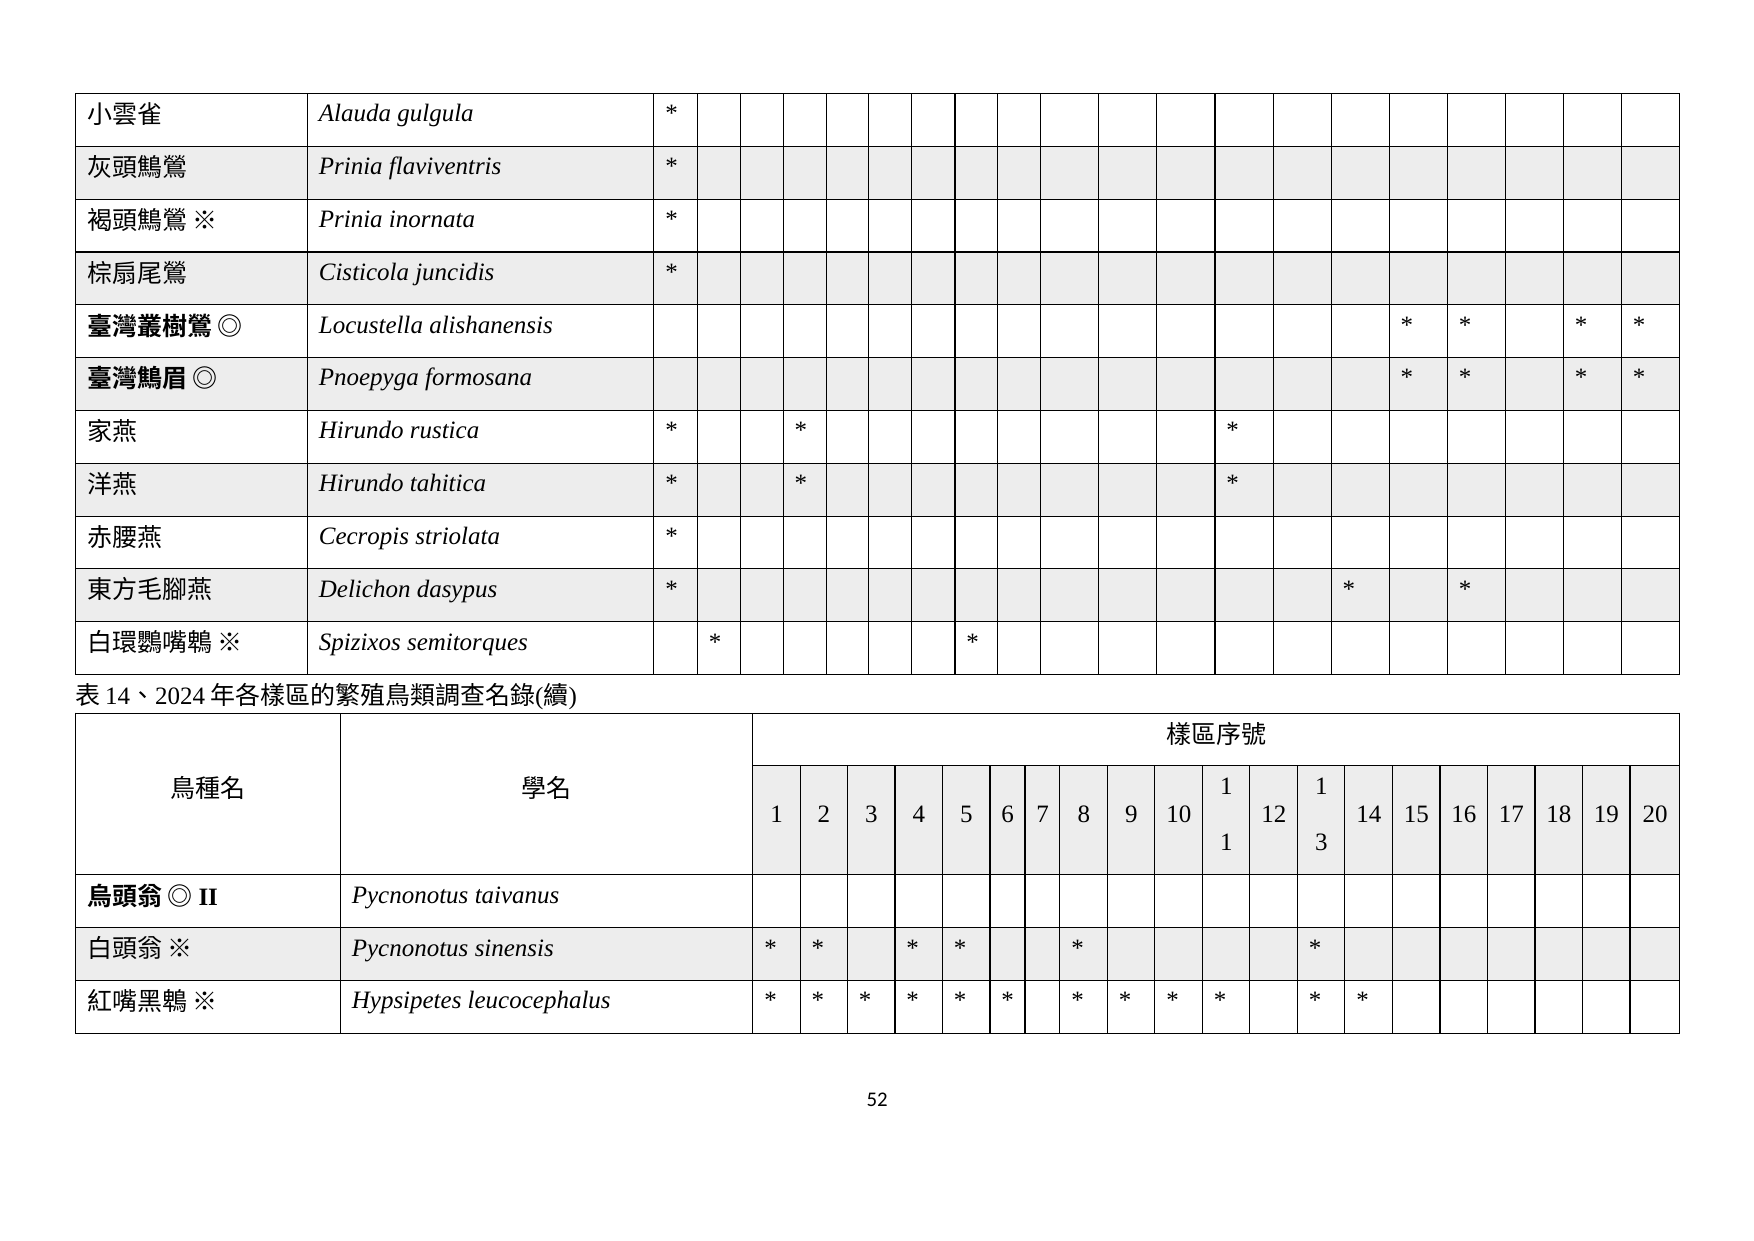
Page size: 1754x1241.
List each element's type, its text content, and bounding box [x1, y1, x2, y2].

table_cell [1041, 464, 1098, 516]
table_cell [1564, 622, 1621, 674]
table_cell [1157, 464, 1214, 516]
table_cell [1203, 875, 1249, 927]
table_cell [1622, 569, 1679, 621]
table_cell [1622, 147, 1679, 199]
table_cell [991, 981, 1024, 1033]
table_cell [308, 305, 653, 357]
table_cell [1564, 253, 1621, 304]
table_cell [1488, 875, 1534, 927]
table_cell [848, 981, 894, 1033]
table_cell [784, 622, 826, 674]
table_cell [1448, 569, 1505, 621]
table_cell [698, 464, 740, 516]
table_cell [1332, 147, 1389, 199]
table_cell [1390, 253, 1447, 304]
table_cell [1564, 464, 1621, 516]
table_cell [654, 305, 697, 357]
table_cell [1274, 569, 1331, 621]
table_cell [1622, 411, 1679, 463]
table_cell [1564, 147, 1621, 199]
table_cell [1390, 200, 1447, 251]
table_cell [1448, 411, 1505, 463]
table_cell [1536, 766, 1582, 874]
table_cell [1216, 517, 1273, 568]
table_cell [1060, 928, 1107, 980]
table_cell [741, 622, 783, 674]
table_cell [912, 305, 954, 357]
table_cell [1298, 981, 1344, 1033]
table_cell Alauda gulgula [308, 94, 653, 146]
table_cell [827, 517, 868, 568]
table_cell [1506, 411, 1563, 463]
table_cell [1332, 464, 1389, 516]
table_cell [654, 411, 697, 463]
table_cell [1506, 147, 1563, 199]
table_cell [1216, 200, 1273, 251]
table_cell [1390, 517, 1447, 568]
table_cell Prinia inornata [308, 200, 653, 251]
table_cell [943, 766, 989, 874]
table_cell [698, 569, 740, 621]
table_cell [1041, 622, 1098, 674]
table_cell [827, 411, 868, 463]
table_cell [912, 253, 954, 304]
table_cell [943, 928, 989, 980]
table_cell * [654, 147, 697, 199]
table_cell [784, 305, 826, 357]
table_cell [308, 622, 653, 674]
table_cell [741, 147, 783, 199]
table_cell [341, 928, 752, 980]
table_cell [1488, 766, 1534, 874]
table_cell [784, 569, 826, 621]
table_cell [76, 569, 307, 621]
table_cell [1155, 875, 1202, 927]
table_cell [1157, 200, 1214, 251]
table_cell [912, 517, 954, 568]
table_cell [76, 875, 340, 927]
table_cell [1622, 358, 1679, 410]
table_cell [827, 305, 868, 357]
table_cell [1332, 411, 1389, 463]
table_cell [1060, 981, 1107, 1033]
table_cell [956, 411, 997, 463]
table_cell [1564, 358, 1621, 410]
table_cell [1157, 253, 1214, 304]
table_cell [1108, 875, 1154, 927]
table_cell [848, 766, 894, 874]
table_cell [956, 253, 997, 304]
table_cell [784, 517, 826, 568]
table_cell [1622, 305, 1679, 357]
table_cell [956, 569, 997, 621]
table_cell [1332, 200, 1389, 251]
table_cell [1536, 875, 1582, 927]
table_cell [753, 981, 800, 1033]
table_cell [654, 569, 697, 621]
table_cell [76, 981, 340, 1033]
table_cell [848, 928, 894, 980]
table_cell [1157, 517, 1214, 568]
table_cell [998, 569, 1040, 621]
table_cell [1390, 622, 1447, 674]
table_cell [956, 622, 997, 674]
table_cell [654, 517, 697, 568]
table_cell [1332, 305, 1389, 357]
table_cell [1332, 94, 1389, 146]
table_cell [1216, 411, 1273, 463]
table_cell [1506, 94, 1563, 146]
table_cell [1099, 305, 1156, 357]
table_cell [698, 200, 740, 251]
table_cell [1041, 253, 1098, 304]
table_cell [1157, 147, 1214, 199]
table_cell [912, 147, 954, 199]
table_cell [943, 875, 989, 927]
table_cell [741, 200, 783, 251]
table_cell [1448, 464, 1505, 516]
table_cell [998, 200, 1040, 251]
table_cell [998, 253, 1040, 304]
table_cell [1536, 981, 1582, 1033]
table_cell [1274, 94, 1331, 146]
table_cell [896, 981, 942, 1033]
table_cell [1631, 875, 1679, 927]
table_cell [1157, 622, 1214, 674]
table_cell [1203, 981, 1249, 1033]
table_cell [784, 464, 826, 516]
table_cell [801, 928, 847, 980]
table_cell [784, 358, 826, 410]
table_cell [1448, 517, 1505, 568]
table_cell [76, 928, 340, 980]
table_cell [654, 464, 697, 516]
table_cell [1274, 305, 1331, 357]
table_cell [1216, 94, 1273, 146]
table_cell 褐頭鷦鶯 ※ [76, 200, 307, 251]
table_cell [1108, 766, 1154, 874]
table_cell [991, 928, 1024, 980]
table_cell [912, 200, 954, 251]
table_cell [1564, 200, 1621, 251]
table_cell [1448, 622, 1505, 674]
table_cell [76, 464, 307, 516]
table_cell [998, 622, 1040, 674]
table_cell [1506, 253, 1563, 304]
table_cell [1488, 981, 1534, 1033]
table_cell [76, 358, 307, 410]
table_cell [1216, 147, 1273, 199]
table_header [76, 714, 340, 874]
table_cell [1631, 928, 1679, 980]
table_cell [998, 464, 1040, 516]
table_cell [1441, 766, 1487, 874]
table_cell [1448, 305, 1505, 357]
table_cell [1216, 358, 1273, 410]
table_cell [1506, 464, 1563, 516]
table_cell [1274, 147, 1331, 199]
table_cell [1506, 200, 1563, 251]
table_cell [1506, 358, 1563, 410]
table_cell [1622, 94, 1679, 146]
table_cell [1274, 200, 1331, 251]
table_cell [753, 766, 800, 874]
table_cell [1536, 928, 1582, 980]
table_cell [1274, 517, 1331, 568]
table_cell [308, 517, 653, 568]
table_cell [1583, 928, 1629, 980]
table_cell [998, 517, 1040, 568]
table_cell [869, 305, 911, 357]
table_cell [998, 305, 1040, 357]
table_cell [827, 94, 868, 146]
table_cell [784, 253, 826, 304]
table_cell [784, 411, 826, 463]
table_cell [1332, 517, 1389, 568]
table_cell [956, 94, 997, 146]
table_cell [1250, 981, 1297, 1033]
table_cell 小雲雀 [76, 94, 307, 146]
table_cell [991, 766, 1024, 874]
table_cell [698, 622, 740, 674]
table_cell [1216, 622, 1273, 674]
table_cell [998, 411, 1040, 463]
table_cell [998, 147, 1040, 199]
table_cell [827, 147, 868, 199]
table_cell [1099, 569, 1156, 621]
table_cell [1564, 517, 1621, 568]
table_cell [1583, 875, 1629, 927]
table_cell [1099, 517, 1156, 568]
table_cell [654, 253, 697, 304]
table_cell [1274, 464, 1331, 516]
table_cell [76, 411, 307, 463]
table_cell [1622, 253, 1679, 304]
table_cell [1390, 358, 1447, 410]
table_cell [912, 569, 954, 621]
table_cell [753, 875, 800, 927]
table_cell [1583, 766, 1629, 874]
table_cell [784, 94, 826, 146]
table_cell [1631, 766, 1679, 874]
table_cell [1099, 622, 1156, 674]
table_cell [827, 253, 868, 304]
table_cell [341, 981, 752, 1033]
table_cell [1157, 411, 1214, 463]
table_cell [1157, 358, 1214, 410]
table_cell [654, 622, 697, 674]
table_cell [869, 94, 911, 146]
table_cell [1564, 94, 1621, 146]
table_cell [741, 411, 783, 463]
table_cell [1448, 147, 1505, 199]
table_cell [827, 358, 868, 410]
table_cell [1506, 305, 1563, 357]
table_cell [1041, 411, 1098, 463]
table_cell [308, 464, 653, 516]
text 表14、2024年各樣區的繁殖鳥類調查名錄(續) [75, 675, 1679, 712]
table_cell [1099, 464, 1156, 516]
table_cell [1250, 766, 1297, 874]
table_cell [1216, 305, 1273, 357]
table_cell [1099, 94, 1156, 146]
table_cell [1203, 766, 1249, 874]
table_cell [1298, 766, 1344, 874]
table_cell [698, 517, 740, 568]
table_cell [956, 200, 997, 251]
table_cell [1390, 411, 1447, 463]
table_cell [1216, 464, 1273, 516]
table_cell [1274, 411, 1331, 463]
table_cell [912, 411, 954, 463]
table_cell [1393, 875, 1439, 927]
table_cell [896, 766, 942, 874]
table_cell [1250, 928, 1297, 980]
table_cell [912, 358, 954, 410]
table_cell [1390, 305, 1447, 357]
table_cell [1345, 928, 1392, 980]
table_cell [956, 147, 997, 199]
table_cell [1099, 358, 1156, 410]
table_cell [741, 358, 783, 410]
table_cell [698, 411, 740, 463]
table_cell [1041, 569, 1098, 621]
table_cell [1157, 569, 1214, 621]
table_cell [1041, 94, 1098, 146]
table_cell [869, 147, 911, 199]
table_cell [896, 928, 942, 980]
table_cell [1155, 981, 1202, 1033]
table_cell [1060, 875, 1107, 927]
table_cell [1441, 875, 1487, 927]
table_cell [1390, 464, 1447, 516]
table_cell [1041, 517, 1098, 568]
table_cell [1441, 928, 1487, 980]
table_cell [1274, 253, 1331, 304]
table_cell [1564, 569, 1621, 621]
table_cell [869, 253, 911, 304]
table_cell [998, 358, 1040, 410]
table_cell [869, 200, 911, 251]
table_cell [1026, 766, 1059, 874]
table_cell [1157, 94, 1214, 146]
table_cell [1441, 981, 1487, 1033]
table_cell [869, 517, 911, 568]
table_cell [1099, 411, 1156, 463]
table_cell [1390, 147, 1447, 199]
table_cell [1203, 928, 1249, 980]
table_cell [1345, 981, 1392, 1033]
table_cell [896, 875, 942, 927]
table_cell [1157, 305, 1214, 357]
table_cell [698, 147, 740, 199]
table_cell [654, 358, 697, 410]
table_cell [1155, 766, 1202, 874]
table_cell * [654, 94, 697, 146]
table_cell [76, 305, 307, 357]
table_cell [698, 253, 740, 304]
table_cell Prinia flaviventris [308, 147, 653, 199]
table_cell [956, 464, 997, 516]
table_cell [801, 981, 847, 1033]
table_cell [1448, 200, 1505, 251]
table_cell [784, 147, 826, 199]
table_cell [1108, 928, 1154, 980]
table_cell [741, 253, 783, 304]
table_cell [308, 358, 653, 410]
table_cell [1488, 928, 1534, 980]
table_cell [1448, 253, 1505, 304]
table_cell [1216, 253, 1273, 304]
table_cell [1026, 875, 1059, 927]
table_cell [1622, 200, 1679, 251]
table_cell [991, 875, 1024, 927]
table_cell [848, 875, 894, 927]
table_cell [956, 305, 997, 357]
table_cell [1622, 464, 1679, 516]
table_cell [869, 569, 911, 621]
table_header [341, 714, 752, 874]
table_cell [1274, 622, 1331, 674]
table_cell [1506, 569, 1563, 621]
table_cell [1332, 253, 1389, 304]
table_cell [1041, 147, 1098, 199]
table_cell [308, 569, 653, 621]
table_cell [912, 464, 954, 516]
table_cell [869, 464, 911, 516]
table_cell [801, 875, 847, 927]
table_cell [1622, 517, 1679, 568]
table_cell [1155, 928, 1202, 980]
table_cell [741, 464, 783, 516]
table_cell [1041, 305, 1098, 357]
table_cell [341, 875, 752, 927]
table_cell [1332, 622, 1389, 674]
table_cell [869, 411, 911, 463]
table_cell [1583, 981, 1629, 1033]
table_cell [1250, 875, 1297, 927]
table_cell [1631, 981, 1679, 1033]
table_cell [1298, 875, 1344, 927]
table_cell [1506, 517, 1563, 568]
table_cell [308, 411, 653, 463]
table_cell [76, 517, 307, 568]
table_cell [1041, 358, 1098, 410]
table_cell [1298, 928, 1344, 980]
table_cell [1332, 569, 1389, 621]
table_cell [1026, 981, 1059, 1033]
table_cell [1390, 94, 1447, 146]
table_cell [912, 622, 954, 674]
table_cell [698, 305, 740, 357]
table_cell [1041, 200, 1098, 251]
table_cell 灰頭鷦鶯 [76, 147, 307, 199]
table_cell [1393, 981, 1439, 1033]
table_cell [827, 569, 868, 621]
table_cell [1448, 94, 1505, 146]
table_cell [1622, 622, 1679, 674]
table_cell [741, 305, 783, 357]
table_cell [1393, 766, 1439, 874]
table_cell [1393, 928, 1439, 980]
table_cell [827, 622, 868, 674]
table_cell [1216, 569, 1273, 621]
table_cell [698, 94, 740, 146]
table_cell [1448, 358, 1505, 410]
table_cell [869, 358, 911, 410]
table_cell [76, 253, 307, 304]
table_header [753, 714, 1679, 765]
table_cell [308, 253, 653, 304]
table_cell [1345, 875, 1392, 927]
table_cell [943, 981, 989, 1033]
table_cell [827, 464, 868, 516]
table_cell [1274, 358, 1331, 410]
table_cell * [654, 200, 697, 251]
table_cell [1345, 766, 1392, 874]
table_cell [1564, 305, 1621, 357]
table_cell [1099, 147, 1156, 199]
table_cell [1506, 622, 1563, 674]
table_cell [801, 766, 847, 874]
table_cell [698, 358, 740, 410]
table_cell [1099, 200, 1156, 251]
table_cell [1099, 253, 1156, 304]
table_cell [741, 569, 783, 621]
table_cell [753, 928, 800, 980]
table_cell [741, 94, 783, 146]
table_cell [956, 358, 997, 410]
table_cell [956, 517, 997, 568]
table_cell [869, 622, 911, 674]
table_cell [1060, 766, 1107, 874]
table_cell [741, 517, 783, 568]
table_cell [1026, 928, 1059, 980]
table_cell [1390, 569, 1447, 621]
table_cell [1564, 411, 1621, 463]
table_cell [827, 200, 868, 251]
table_cell [784, 200, 826, 251]
table_cell [912, 94, 954, 146]
table_cell [998, 94, 1040, 146]
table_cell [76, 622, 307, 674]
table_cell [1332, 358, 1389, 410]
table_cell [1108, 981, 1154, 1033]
